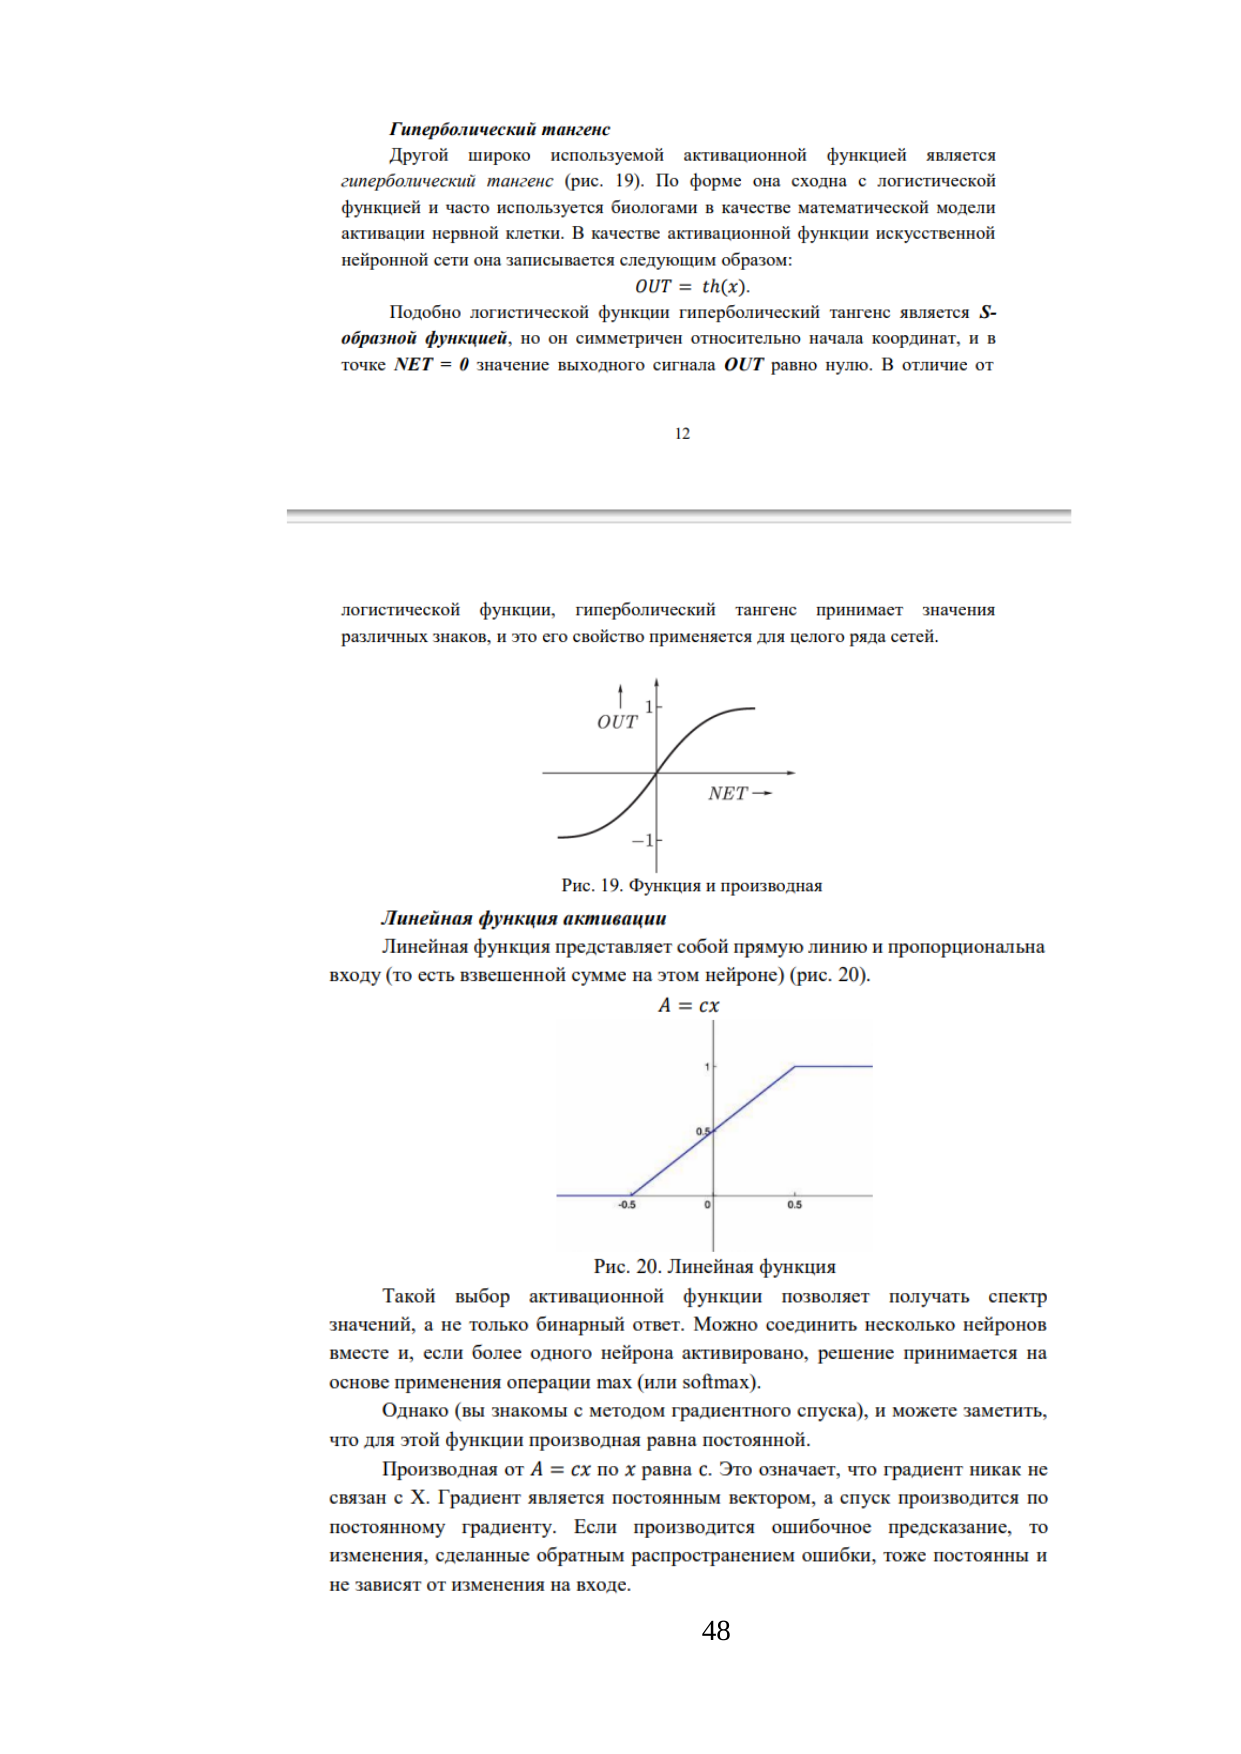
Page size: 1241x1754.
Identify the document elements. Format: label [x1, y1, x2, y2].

picture [278, 118, 1081, 1598]
